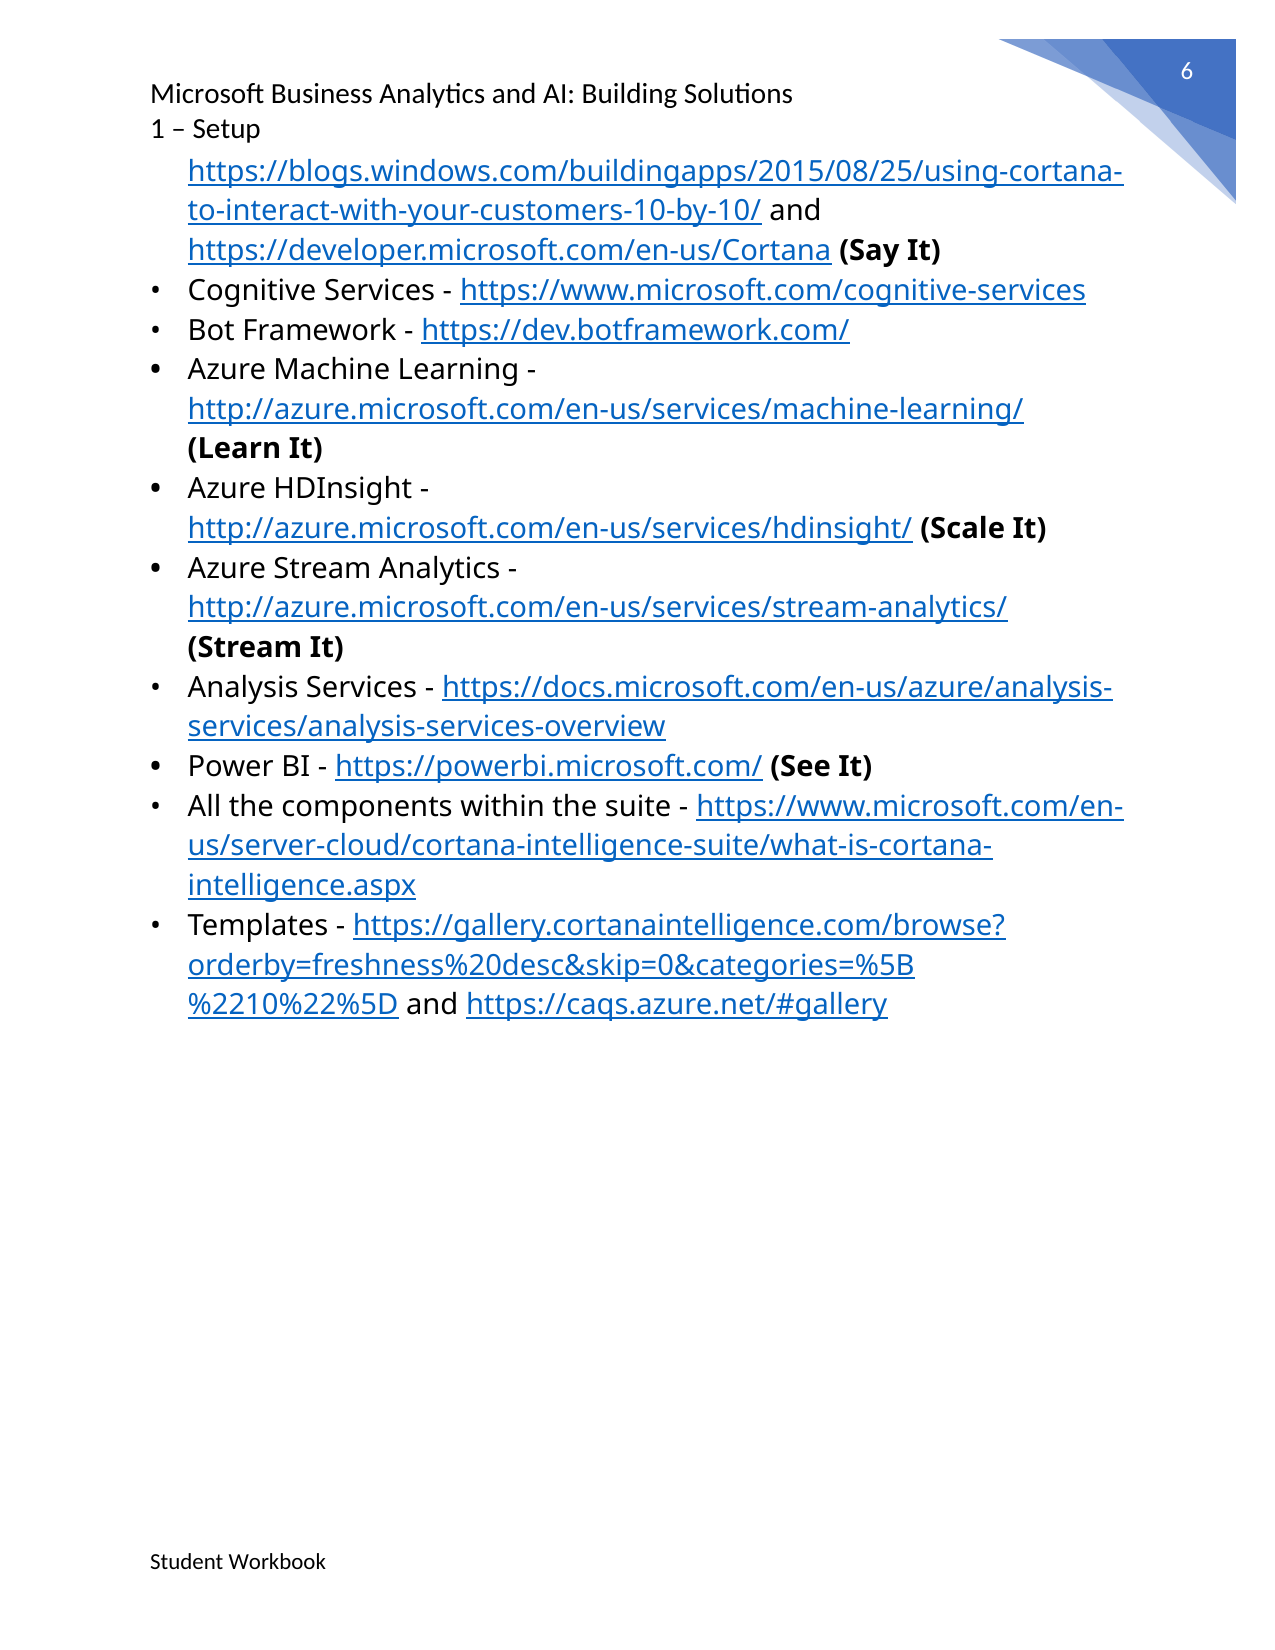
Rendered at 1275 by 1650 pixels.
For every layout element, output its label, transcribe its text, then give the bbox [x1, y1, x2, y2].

list Azure Stream Analytics - http://azure.microsoft.com/en-us/services/stream-analytics/ (Stream It) [150, 547, 1125, 666]
list Templates - https://gallery.cortanaintelligence.com/browse?orderby=freshness%20desc&skip=0&categories=%5B%2210%22%5D and https://caqs.azure.net/#gallery [150, 904, 1125, 1023]
list Azure HDInsight - http://azure.microsoft.com/en-us/services/hdinsight/ (Scale It) [150, 467, 1125, 547]
list All the components within the suite - https://www.microsoft.com/en-us/server-cloud/cortana-intelligence-suite/what-is-cortana-intelligence.aspx [150, 785, 1125, 904]
list Bot Framework - https://dev.botframework.com/ [150, 309, 1125, 348]
list Power BI - https://powerbi.microsoft.com/ (See It) [150, 745, 1125, 785]
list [150, 150, 1125, 269]
list Cognitive Services - https://www.microsoft.com/cognitive-services [150, 269, 1125, 309]
list Azure Machine Learning - http://azure.microsoft.com/en-us/services/machine-learning/ (Learn It) [150, 348, 1125, 467]
picture [997, 39, 1236, 205]
list Analysis Services - https://docs.microsoft.com/en-us/azure/analysis-services/analysis-services-overview [150, 666, 1125, 745]
